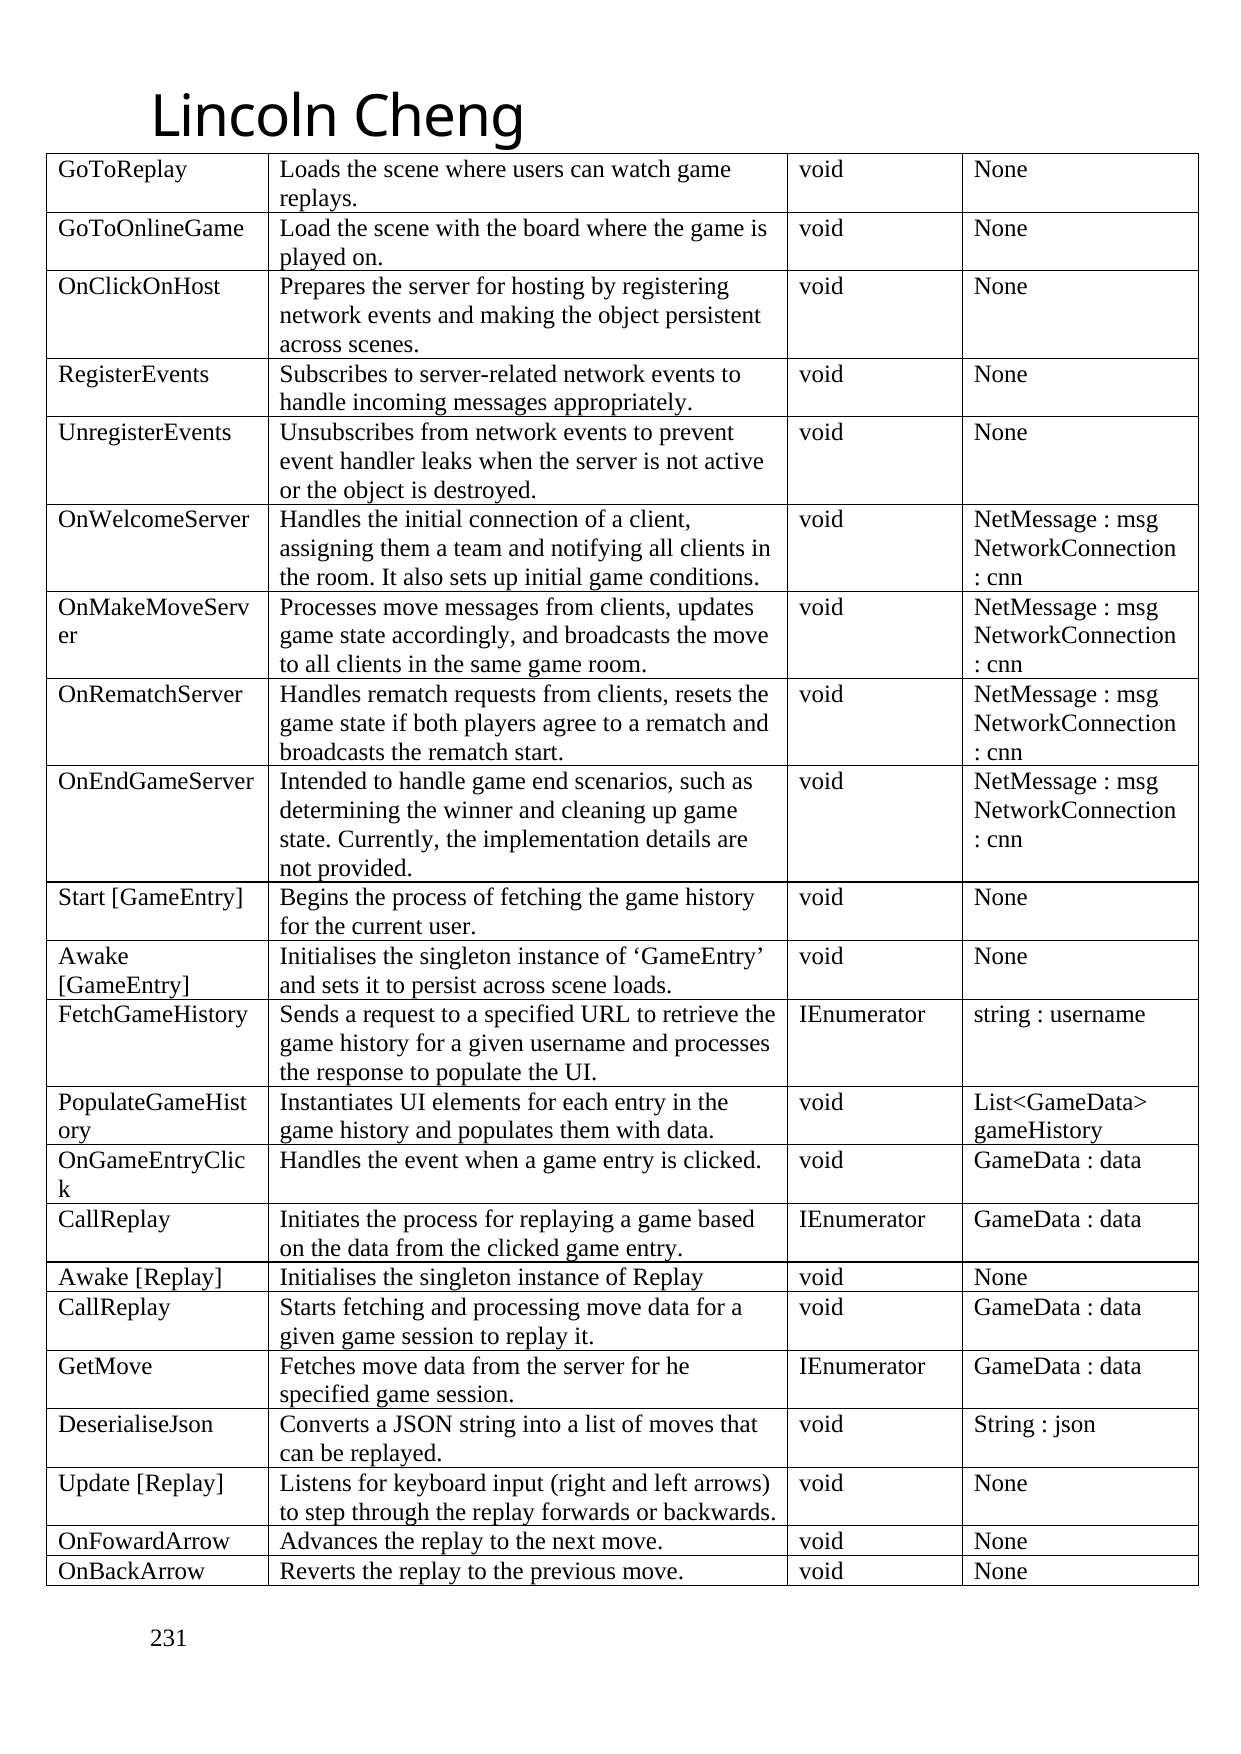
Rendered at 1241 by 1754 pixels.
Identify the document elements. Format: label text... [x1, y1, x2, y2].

table_cell Initialises the singleton instance of ‘GameEntry’ and sets it to persist across scene loads. [269, 941, 787, 998]
table_cell Load the scene with the board where the game is played on. [269, 213, 787, 270]
table_cell Instantiates UI elements for each entry in the game history and populates them with data. [269, 1087, 787, 1144]
table_cell Reverts the replay to the previous move. [269, 1556, 787, 1585]
table_cell OnEndGameServer [47, 766, 268, 881]
table_cell Initiates the process for replaying a game based on the data from the clicked game entry. [269, 1204, 787, 1261]
table_cell Prepares the server for hosting by registering network events and making the object persistent across scenes. [269, 271, 787, 358]
table_cell Listens for keyboard input (right and left arrows) to step through the replay forwards or backwards. [269, 1468, 787, 1525]
table_cell void [788, 213, 962, 270]
table_cell void [788, 883, 962, 940]
table_cell NetMessage : msg NetworkConnection : cnn [963, 505, 1198, 591]
table_cell None [963, 359, 1198, 416]
table_cell OnFowardArrow [47, 1526, 268, 1555]
table_cell OnBackArrow [47, 1556, 268, 1585]
table_cell CallReplay [47, 1292, 268, 1350]
table_cell void [788, 679, 962, 765]
table_cell None [963, 271, 1198, 358]
table_cell GetMove [47, 1351, 268, 1408]
table_cell CallReplay [47, 1204, 268, 1261]
table_cell GameData : data [963, 1292, 1198, 1350]
table_cell Processes move messages from clients, updates game state accordingly, and broadcasts the move to all clients in the same game room. [269, 592, 787, 678]
table_cell void [788, 1526, 962, 1555]
table_cell NetMessage : msg NetworkConnection : cnn [963, 766, 1198, 881]
table_cell GoToReplay [47, 154, 268, 212]
table_cell NetMessage : msg NetworkConnection : cnn [963, 592, 1198, 678]
table_cell void [788, 1292, 962, 1350]
table_cell RegisterEvents [47, 359, 268, 416]
table_cell String : json [963, 1409, 1198, 1467]
table_cell OnMakeMoveServer [47, 592, 268, 678]
table_cell void [788, 766, 962, 881]
table_cell Initialises the singleton instance of Replay [269, 1263, 787, 1291]
table_cell void [788, 1409, 962, 1467]
table_cell Subscribes to server-related network events to handle incoming messages appropriately. [269, 359, 787, 416]
table_cell None [963, 417, 1198, 503]
table_cell Unsubscribes from network events to prevent event handler leaks when the server is not active or the object is destroyed. [269, 417, 787, 503]
table_cell GameData : data [963, 1351, 1198, 1408]
table_cell UnregisterEvents [47, 417, 268, 503]
table_cell IEnumerator [788, 1351, 962, 1408]
table_cell DeserialiseJson [47, 1409, 268, 1467]
table_cell void [788, 1087, 962, 1144]
table_cell NetMessage : msg NetworkConnection : cnn [963, 679, 1198, 765]
table_cell OnRematchServer [47, 679, 268, 765]
table_cell OnGameEntryClick [47, 1145, 268, 1203]
table_cell List<GameData> gameHistory [963, 1087, 1198, 1144]
table_cell void [788, 1556, 962, 1585]
table_cell void [788, 941, 962, 998]
table_cell string : username [963, 1000, 1198, 1086]
table_cell None [963, 213, 1198, 270]
table_cell Converts a JSON string into a list of moves that can be replayed. [269, 1409, 787, 1467]
table_cell Handles rematch requests from clients, resets the game state if both players agree to a rematch and broadcasts the rematch start. [269, 679, 787, 765]
table_cell Starts fetching and processing move data for a given game session to replay it. [269, 1292, 787, 1350]
table_cell None [963, 1556, 1198, 1585]
table_cell OnClickOnHost [47, 271, 268, 358]
table_cell Handles the event when a game entry is clicked. [269, 1145, 787, 1203]
table_cell OnWelcomeServer [47, 505, 268, 591]
table_cell Intended to handle game end scenarios, such as determining the winner and cleaning up game state. Currently, the implementation details are not provided. [269, 766, 787, 881]
table_cell GameData : data [963, 1204, 1198, 1261]
table_cell IEnumerator [788, 1000, 962, 1086]
table_cell None [963, 1468, 1198, 1525]
table_cell Handles the initial connection of a client, assigning them a team and notifying all clients in the room. It also sets up initial game conditions. [269, 505, 787, 591]
table_cell Sends a request to a specified URL to retrieve the game history for a given username and processes the response to populate the UI. [269, 1000, 787, 1086]
table_cell void [788, 417, 962, 503]
table_cell void [788, 1263, 962, 1291]
table_cell None [963, 883, 1198, 940]
table_cell None [963, 941, 1198, 998]
table_cell void [788, 1468, 962, 1525]
table_cell Update [Replay] [47, 1468, 268, 1525]
table_cell Fetches move data from the server for he specified game session. [269, 1351, 787, 1408]
table_cell Advances the replay to the next move. [269, 1526, 787, 1555]
table_cell Awake [GameEntry] [47, 941, 268, 998]
table_cell void [788, 359, 962, 416]
table_cell Awake [Replay] [47, 1263, 268, 1291]
table_cell None [963, 1263, 1198, 1291]
table_cell Loads the scene where users can watch game replays. [269, 154, 787, 212]
table_cell GameData : data [963, 1145, 1198, 1203]
table_cell void [788, 592, 962, 678]
table_cell PopulateGameHistory [47, 1087, 268, 1144]
table_cell GoToOnlineGame [47, 213, 268, 270]
table_cell None [963, 154, 1198, 212]
table_cell None [963, 1526, 1198, 1555]
table_cell Start [GameEntry] [47, 883, 268, 940]
table_cell Begins the process of fetching the game history for the current user. [269, 883, 787, 940]
table_cell IEnumerator [788, 1204, 962, 1261]
table_cell void [788, 271, 962, 358]
table_cell FetchGameHistory [47, 1000, 268, 1086]
table_cell void [788, 154, 962, 212]
table_cell void [788, 1145, 962, 1203]
table_cell void [788, 505, 962, 591]
